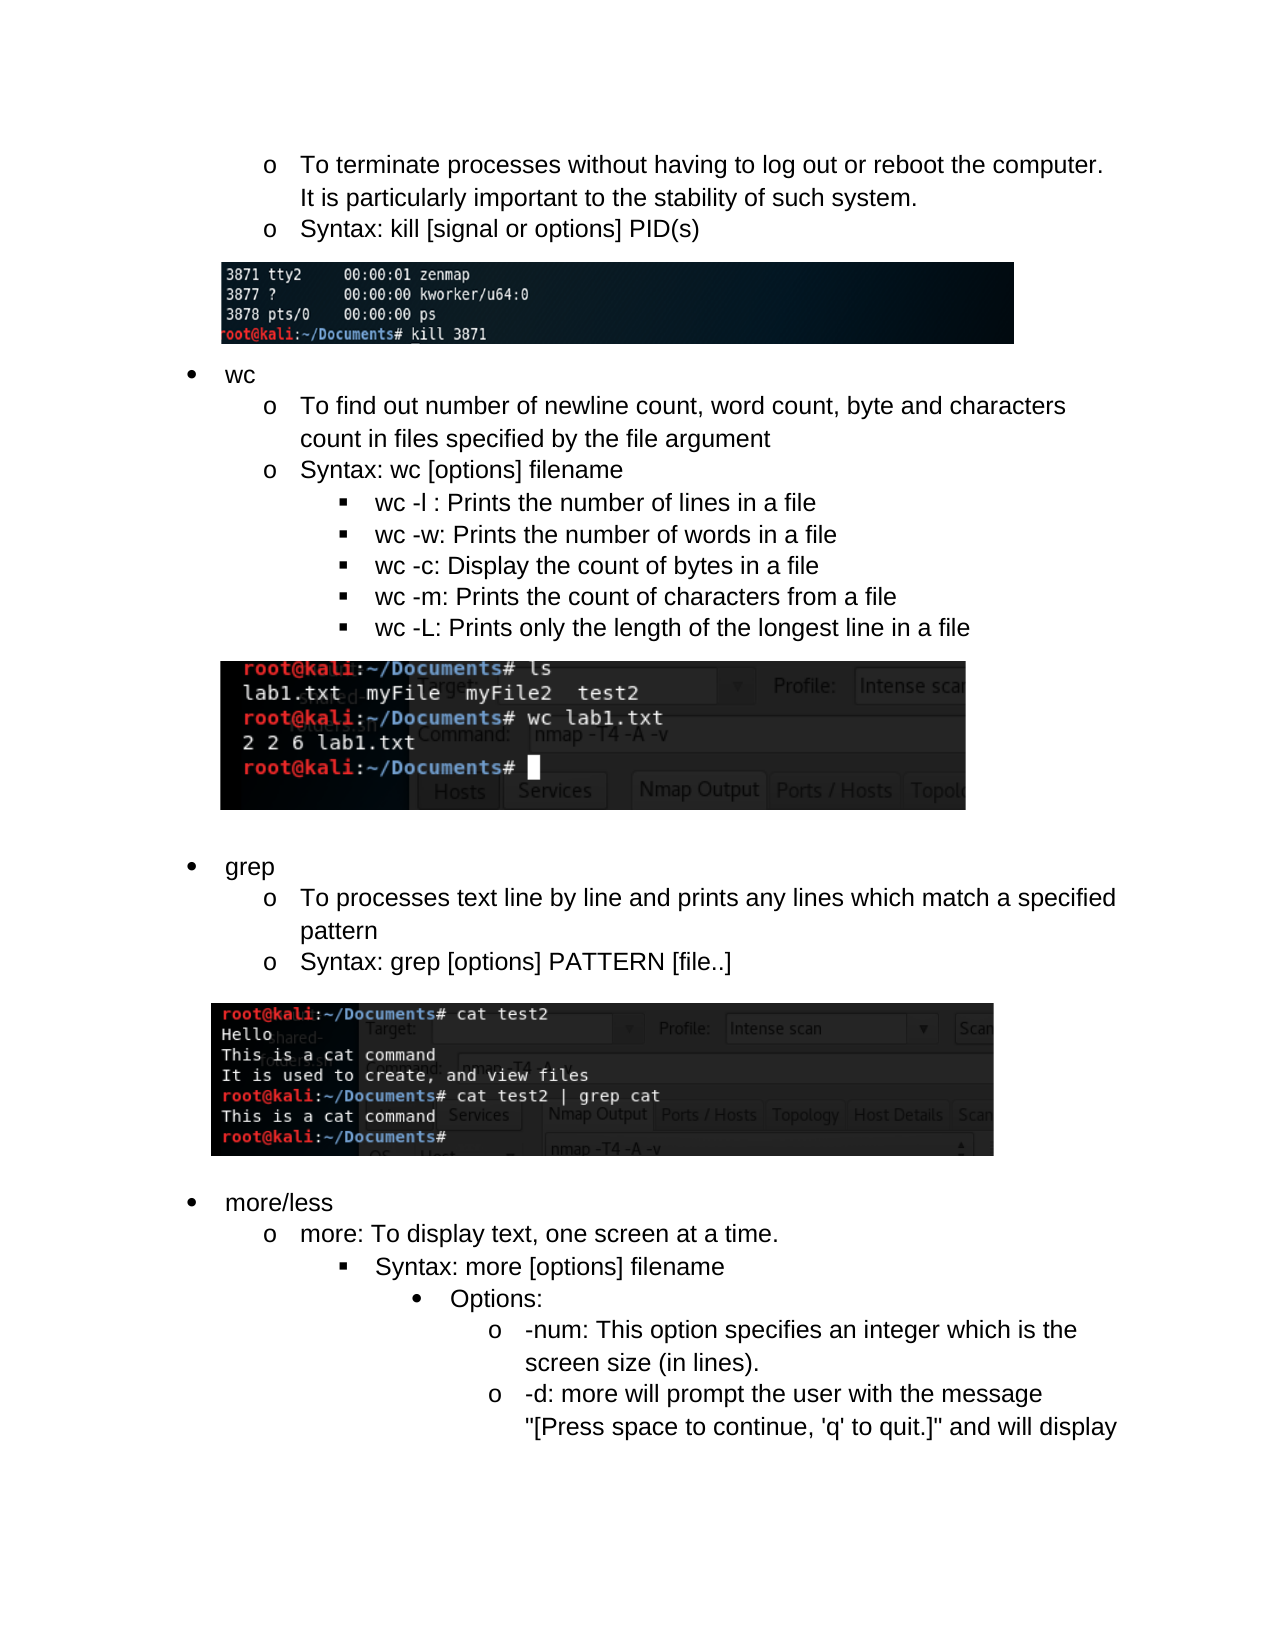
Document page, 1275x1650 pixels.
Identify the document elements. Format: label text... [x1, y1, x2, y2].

list more: To display text, one screen at a time. [262, 1219, 1125, 1250]
picture [220, 262, 1013, 343]
list grep [187, 852, 1125, 881]
list To terminate processes without having to log out or reboot the computer. It is particularly important to the stability of such system. [262, 150, 1125, 212]
list Syntax: more [options] filename [337, 1252, 1125, 1281]
list more/less [187, 1188, 1125, 1217]
list wc [187, 360, 1125, 388]
list Syntax: wc [options] filename [262, 455, 1125, 486]
list Syntax: kill [signal or options] PID(s) [262, 214, 1125, 245]
picture [220, 661, 966, 810]
list Syntax: grep [options] PATTERN [file..] [262, 947, 1125, 978]
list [487, 1379, 1125, 1441]
list Options: [412, 1283, 1125, 1312]
list wc -L: Prints only the length of the longest line in a file [337, 613, 1125, 642]
list To processes text line by line and prints any lines which match a specified pattern [262, 883, 1125, 945]
list wc -m: Prints the count of characters from a file [337, 582, 1125, 611]
list -num: This option specifies an integer which is the screen size (in lines). [487, 1315, 1125, 1377]
list wc -l : Prints the number of lines in a file [337, 488, 1125, 517]
list wc -w: Prints the number of words in a file [337, 519, 1125, 548]
picture [211, 1003, 994, 1156]
list To find out number of newline count, word count, byte and characters count in files specified by the file argument [262, 391, 1125, 453]
list wc -c: Display the count of bytes in a file [337, 551, 1125, 579]
